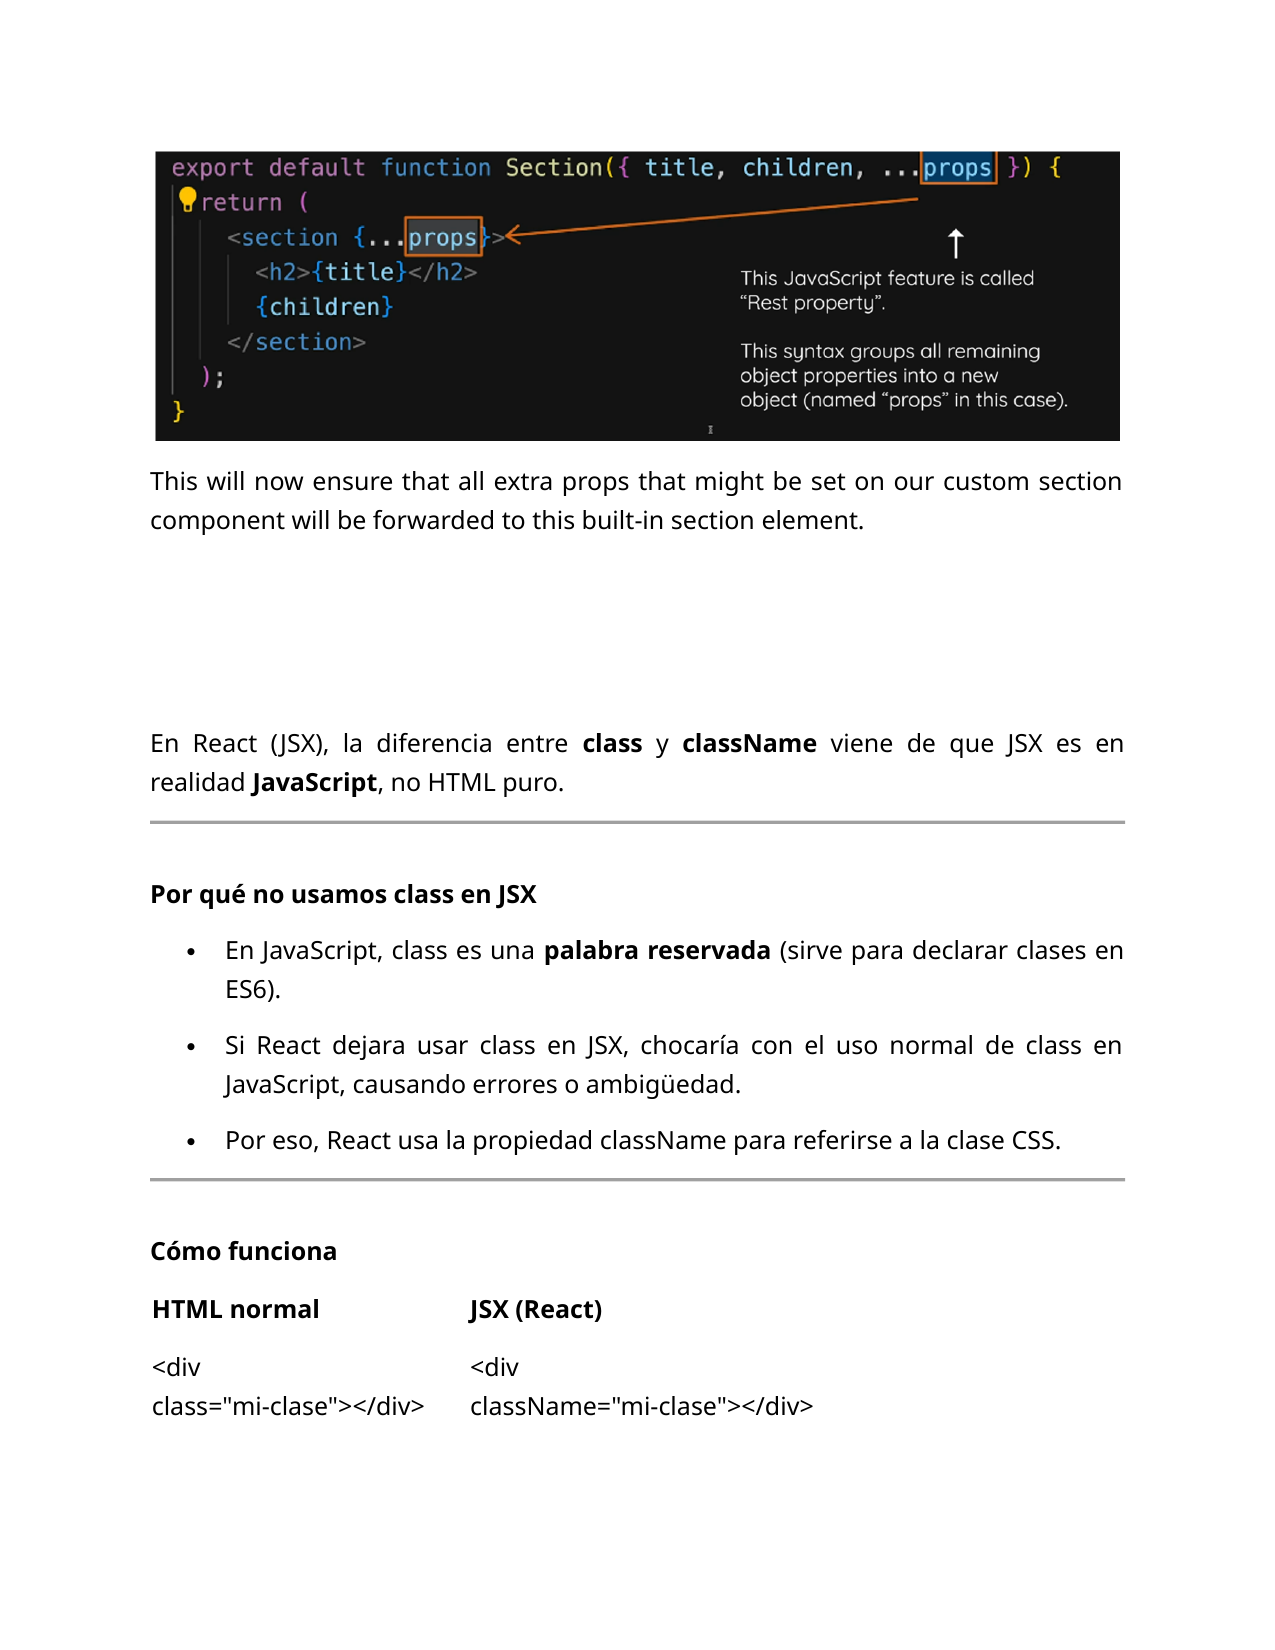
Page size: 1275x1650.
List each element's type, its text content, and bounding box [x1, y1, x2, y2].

text Por qué no usamos class en JSX [150, 876, 1125, 911]
text Cómo funciona [150, 1234, 1125, 1268]
table_header JSX (React) [468, 1290, 852, 1348]
text En React (JSX), la diferencia entre class y className viene de que JSX es en realidad JavaScript, no HTML puro. [150, 726, 1125, 799]
table_header HTML normal [150, 1290, 468, 1348]
text This will now ensure that all extra props that might be set on our custom section component will be forwarded to this built-in section element. [150, 463, 1125, 536]
table_cell <div className="mi-clase"></div> [468, 1348, 852, 1445]
table_cell <div class="mi-clase"></div> [150, 1348, 468, 1445]
list En JavaScript, class es una palabra reservada (sirve para declarar clases en ES6). [187, 932, 1125, 1006]
list Por eso, React usa la propiedad className para referirse a la clase CSS. [187, 1122, 1125, 1156]
picture [150, 150, 1125, 442]
list Si React dejara usar class en JSX, chocaría con el uso normal de class en JavaScript, causando errores o ambigüedad. [187, 1027, 1125, 1101]
